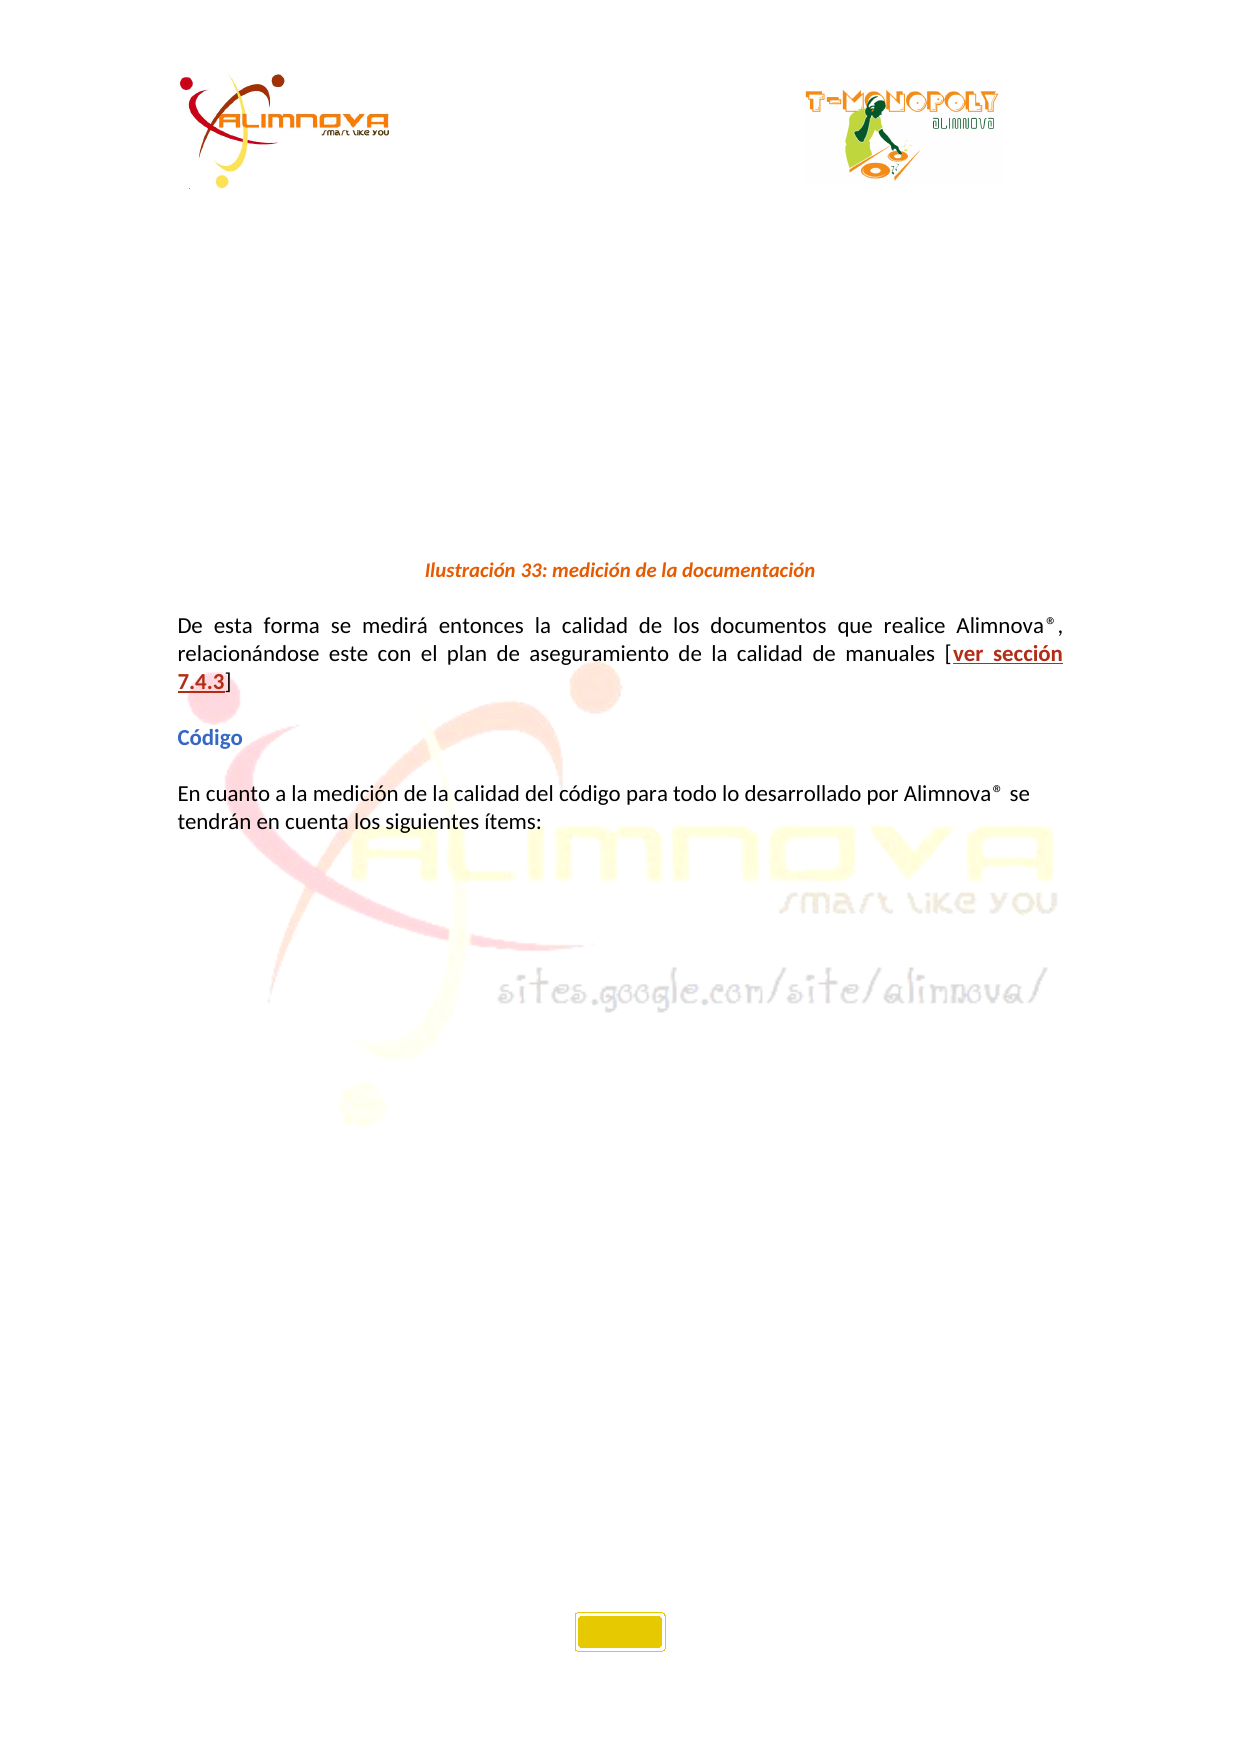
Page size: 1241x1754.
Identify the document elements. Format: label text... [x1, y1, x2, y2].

picture [177, 73, 389, 189]
text Ilustración 33: medición de la documentación [177, 557, 1063, 583]
text Código [177, 723, 1063, 751]
picture [802, 79, 1002, 184]
text De esta forma se medirá entonces la calidad de los documentos que realice Alimnova®, relacionándose este con el plan de aseguramiento de la calidad de manuales [ver sección 7.4.3] [177, 611, 1063, 695]
text En cuanto a la medición de la calidad del código para todo lo desarrollado por Alimnova® se tendrán en cuenta los siguientes ítems: [177, 779, 1063, 835]
